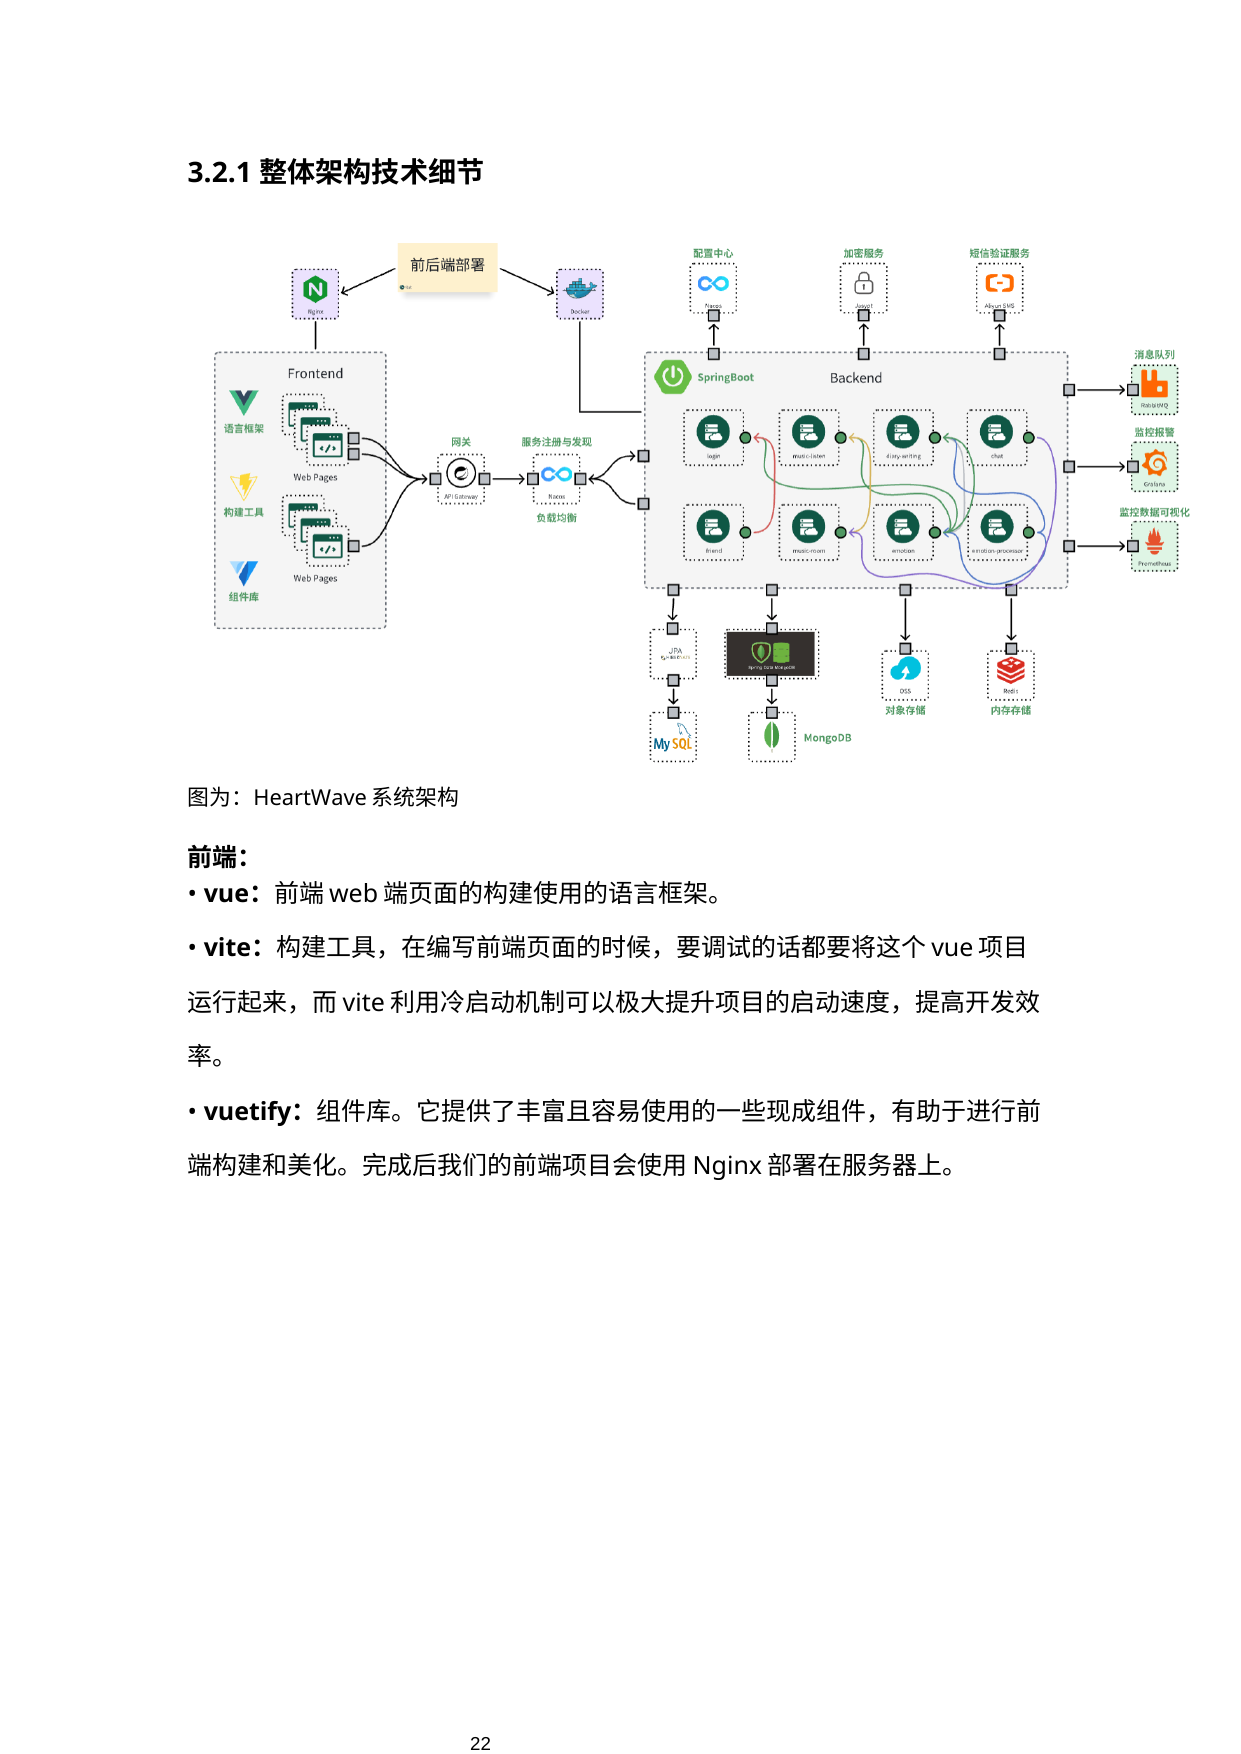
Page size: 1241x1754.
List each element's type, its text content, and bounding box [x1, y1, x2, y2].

text • vuetify：组件库。它提供了丰富且容易使用的一些现成组件，有助于进行前端构建和美化。完成后我们的前端项目会使用Nginx部署在服务器上。 [187, 1091, 1053, 1182]
text • vite：构建工具，在编写前端页面的时候，要调试的话都要将这个vue项目运行起来，而vite利用冷启动机制可以极大提升项目的启动速度，提高开发效率。 [187, 928, 1053, 1073]
picture [187, 220, 1203, 781]
text 图为：HeartWave系统架构 [187, 781, 1053, 812]
subtitle 3.2.1 整体架构技术细节 [187, 150, 1053, 191]
text 前端： [187, 837, 1053, 873]
text • vue：前端web端页面的构建使用的语言框架。 [187, 873, 1053, 910]
